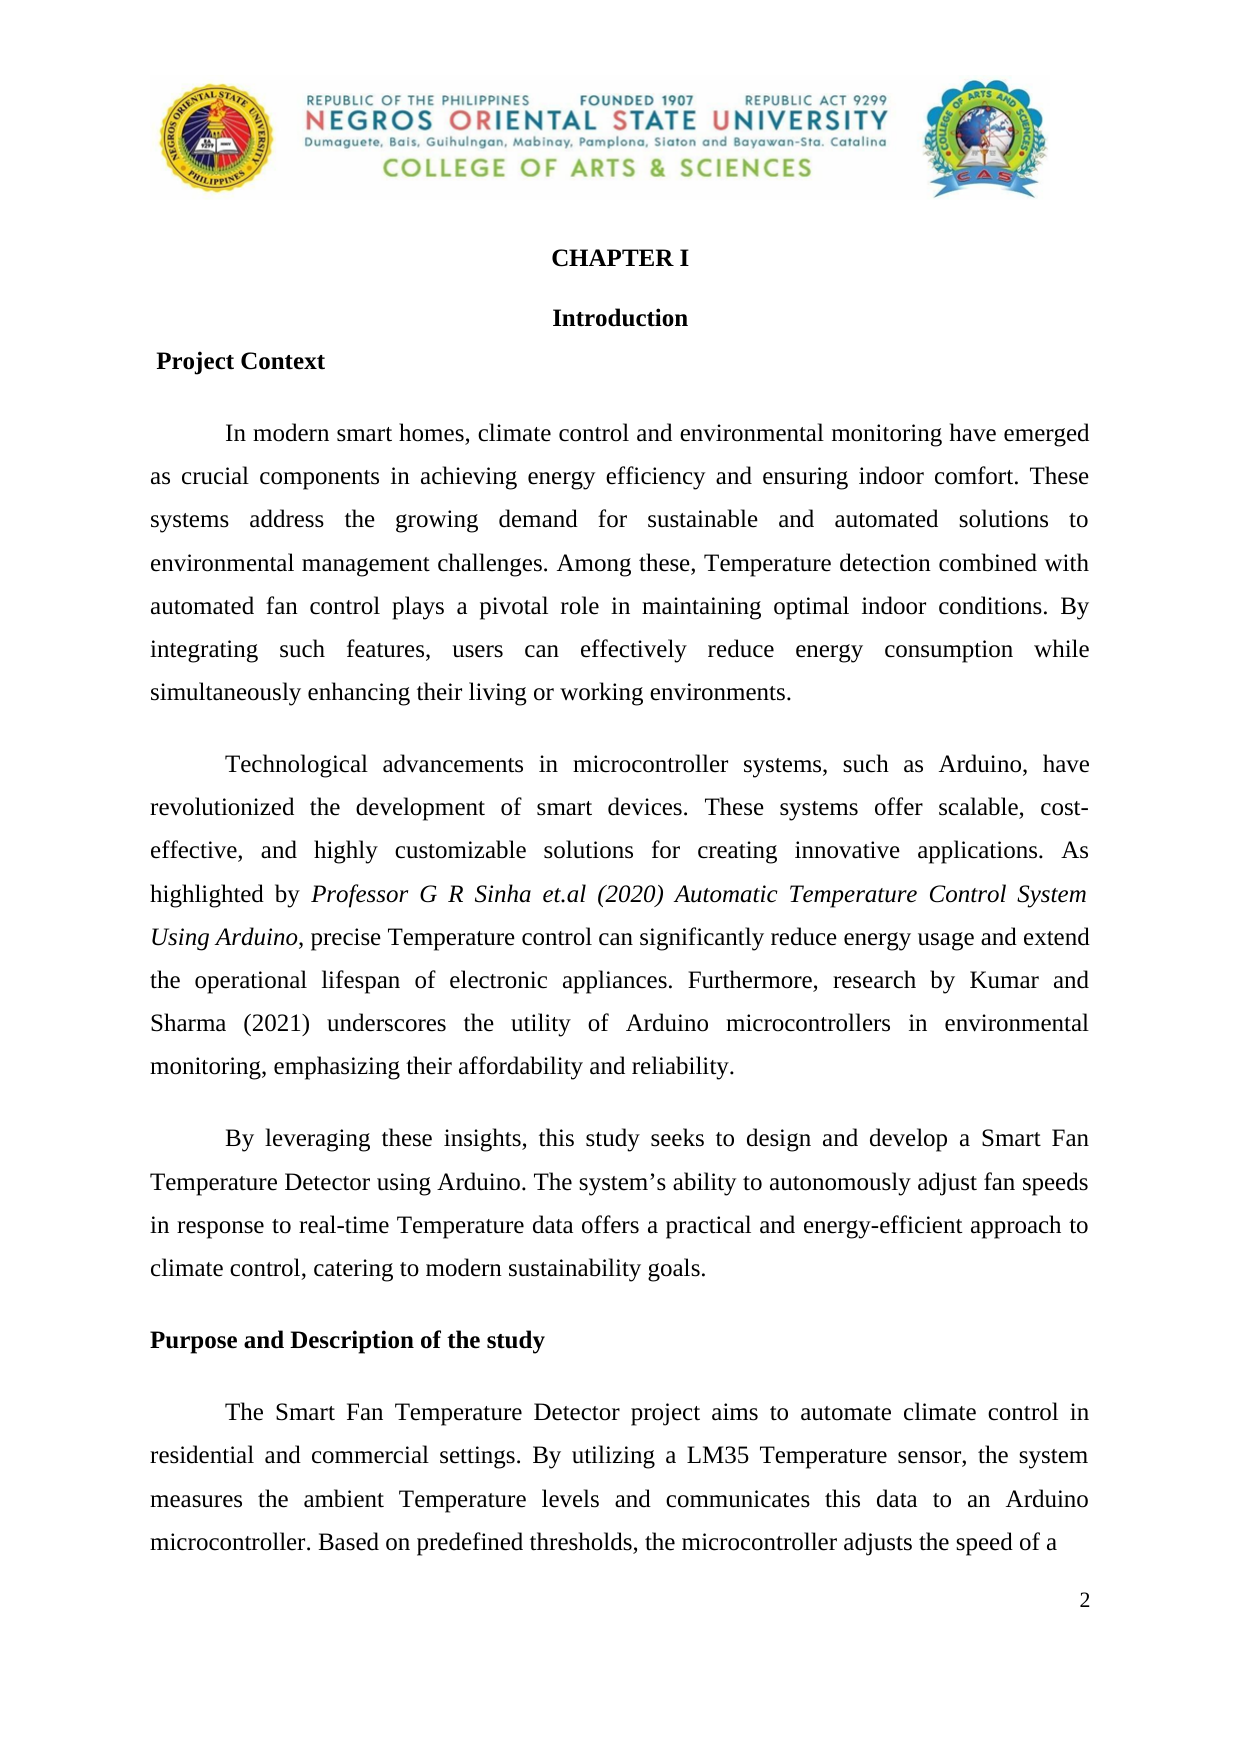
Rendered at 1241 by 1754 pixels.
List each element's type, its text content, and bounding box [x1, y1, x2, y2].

text Technological advancements in microcontroller systems, such as Arduino, have revolutionized the development of smart devices. These systems offer scalable, cost-effective, and highly customizable solutions for creating innovative applications. As highlighted by Professor G R Sinha et.al (2020) Automatic Temperature Control System Using Arduino, precise Temperature control can significantly reduce energy usage and extend the operational lifespan of electronic appliances. Furthermore, research by Kumar and Sharma (2021) underscores the utility of Arduino microcontrollers in environmental monitoring, emphasizing their affordability and reliability. [150, 749, 1090, 1080]
text By leveraging these insights, this study seeks to design and develop a Smart Fan Temperature Detector using Arduino. The system’s ability to autonomously adjust fan speeds in response to real-time Temperature data offers a practical and energy-efficient approach to climate control, catering to modern sustainability goals. [150, 1123, 1090, 1282]
text CHAPTER I [150, 200, 1090, 272]
picture [150, 75, 1050, 200]
text Purpose and Description of the study [150, 1325, 1090, 1354]
subtitle Introduction [150, 303, 1090, 332]
text Project Context [150, 346, 1090, 375]
text In modern smart homes, climate control and environmental monitoring have emerged as crucial components in achieving energy efficiency and ensuring indoor comfort. These systems address the growing demand for sustainable and automated solutions to environmental management challenges. Among these, Temperature detection combined with automated fan control plays a pivotal role in maintaining optimal indoor conditions. By integrating such features, users can effectively reduce energy consumption while simultaneously enhancing their living or working environments. [150, 418, 1090, 706]
